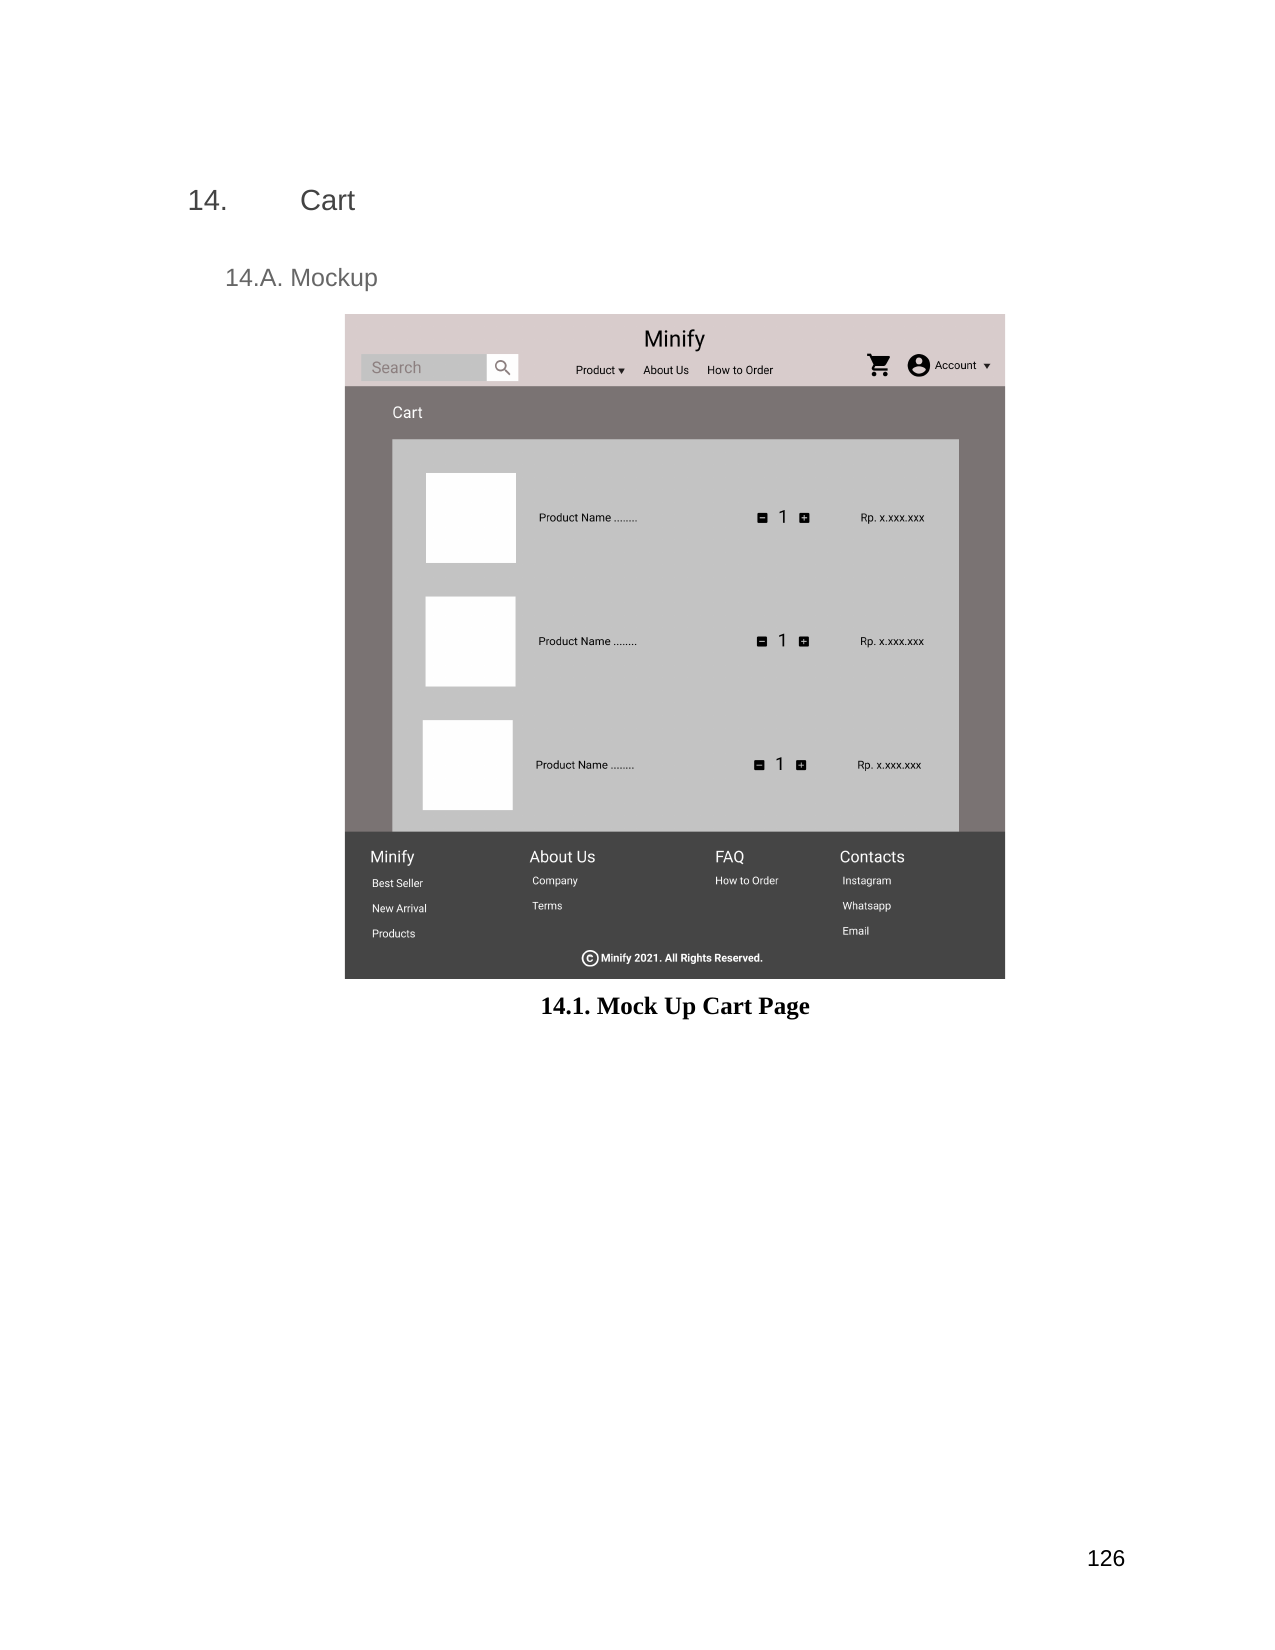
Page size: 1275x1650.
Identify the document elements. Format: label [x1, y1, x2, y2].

picture [344, 314, 1006, 979]
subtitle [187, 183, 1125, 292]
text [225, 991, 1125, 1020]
